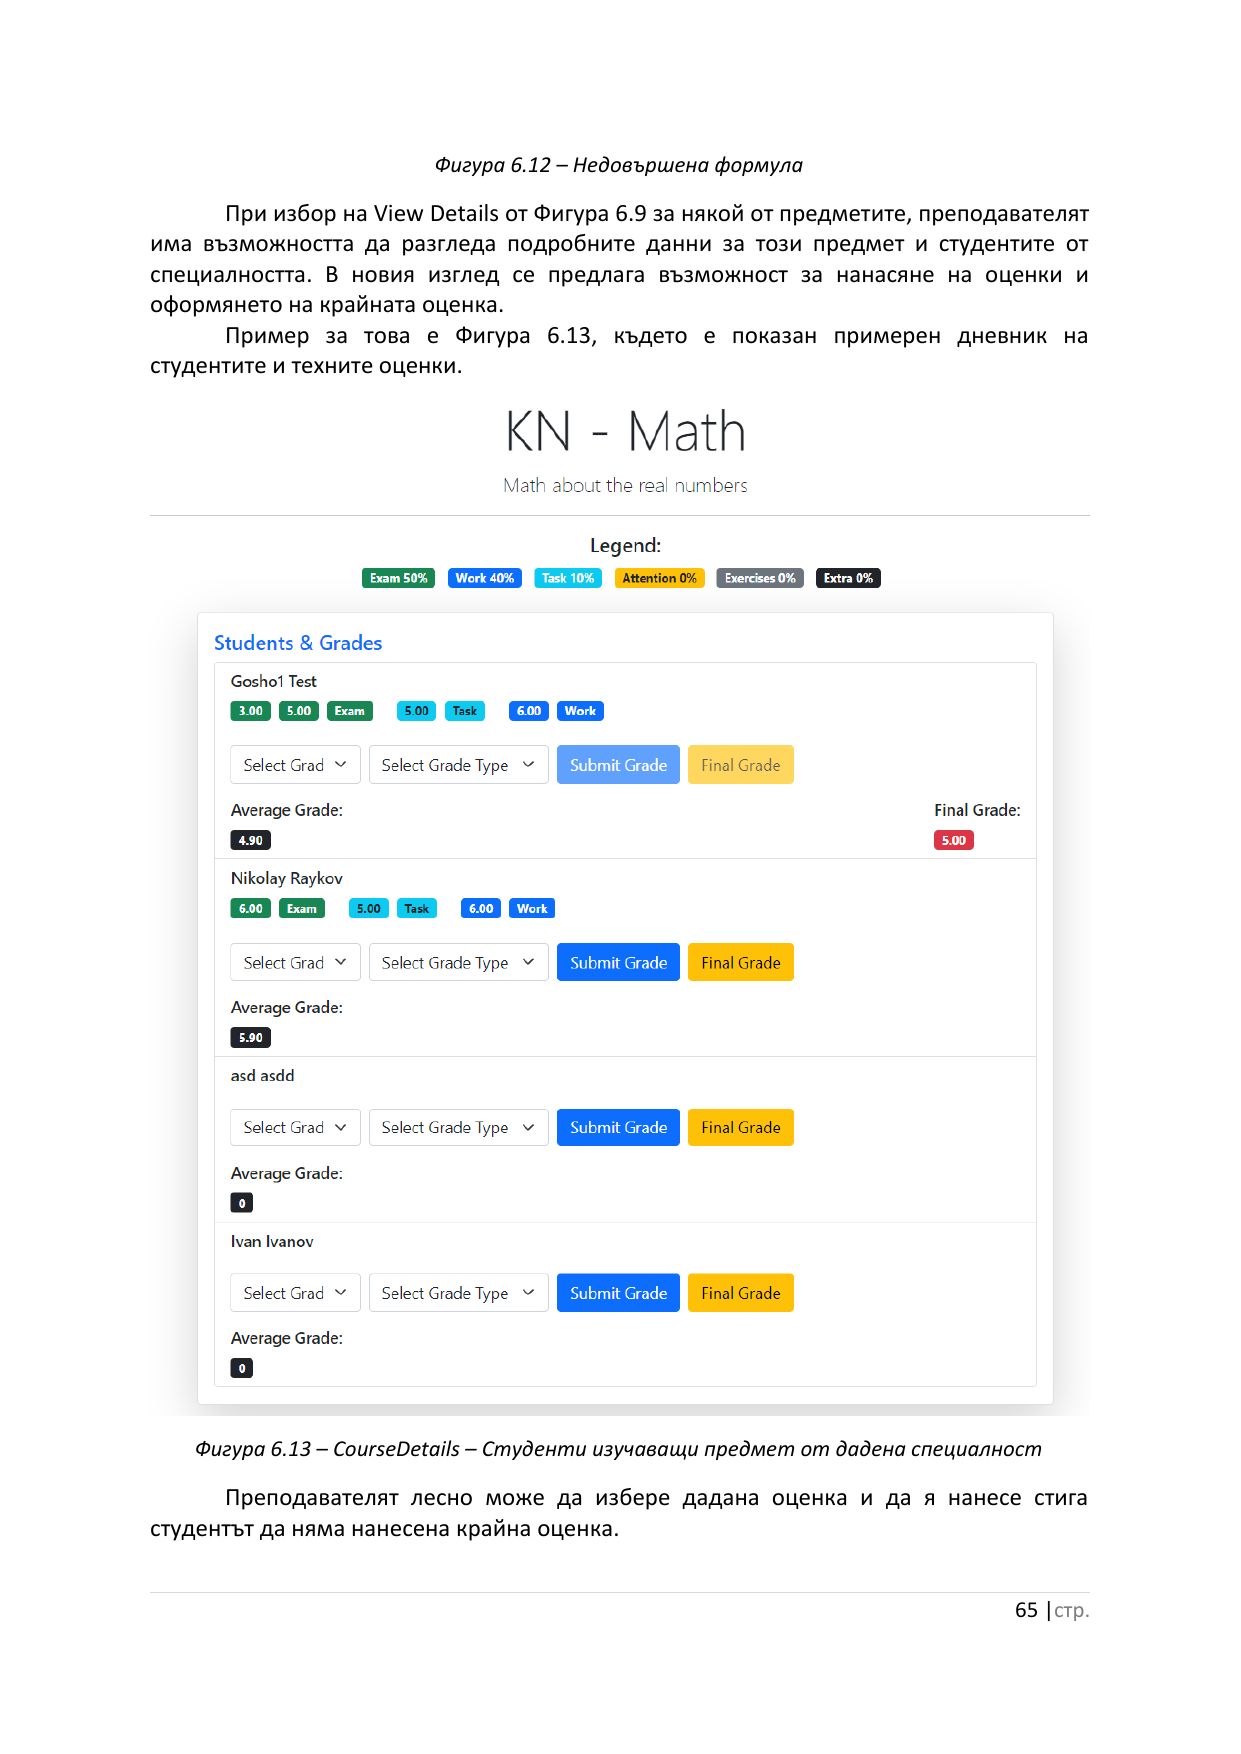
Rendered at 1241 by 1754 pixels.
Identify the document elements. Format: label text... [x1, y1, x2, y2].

text Пример за това е Фигура 6.13, където е показан примерен дневник на студентите и техните оценки. [150, 319, 1090, 380]
text При избор на View Details от Фигура 6.9 за някой от предметите, преподавателят има възможността да разгледа подробните данни за този предмет и студентите от специалността. В новия изглед се предлага възможност за нанасяне на оценки и оформянето на крайната оценка. [150, 197, 1090, 319]
text Фигура 6.12 – Недовършена формула [150, 150, 1090, 178]
picture [150, 380, 1091, 1416]
text Фигура 6.13 – CourseDetails – Студенти изучаващи предмет от дадена специалност [150, 1434, 1090, 1462]
text Преподавателят лесно може да избере дадана оценка и да я нанесе стига студентът да няма нанесена крайна оценка. [150, 1481, 1090, 1542]
